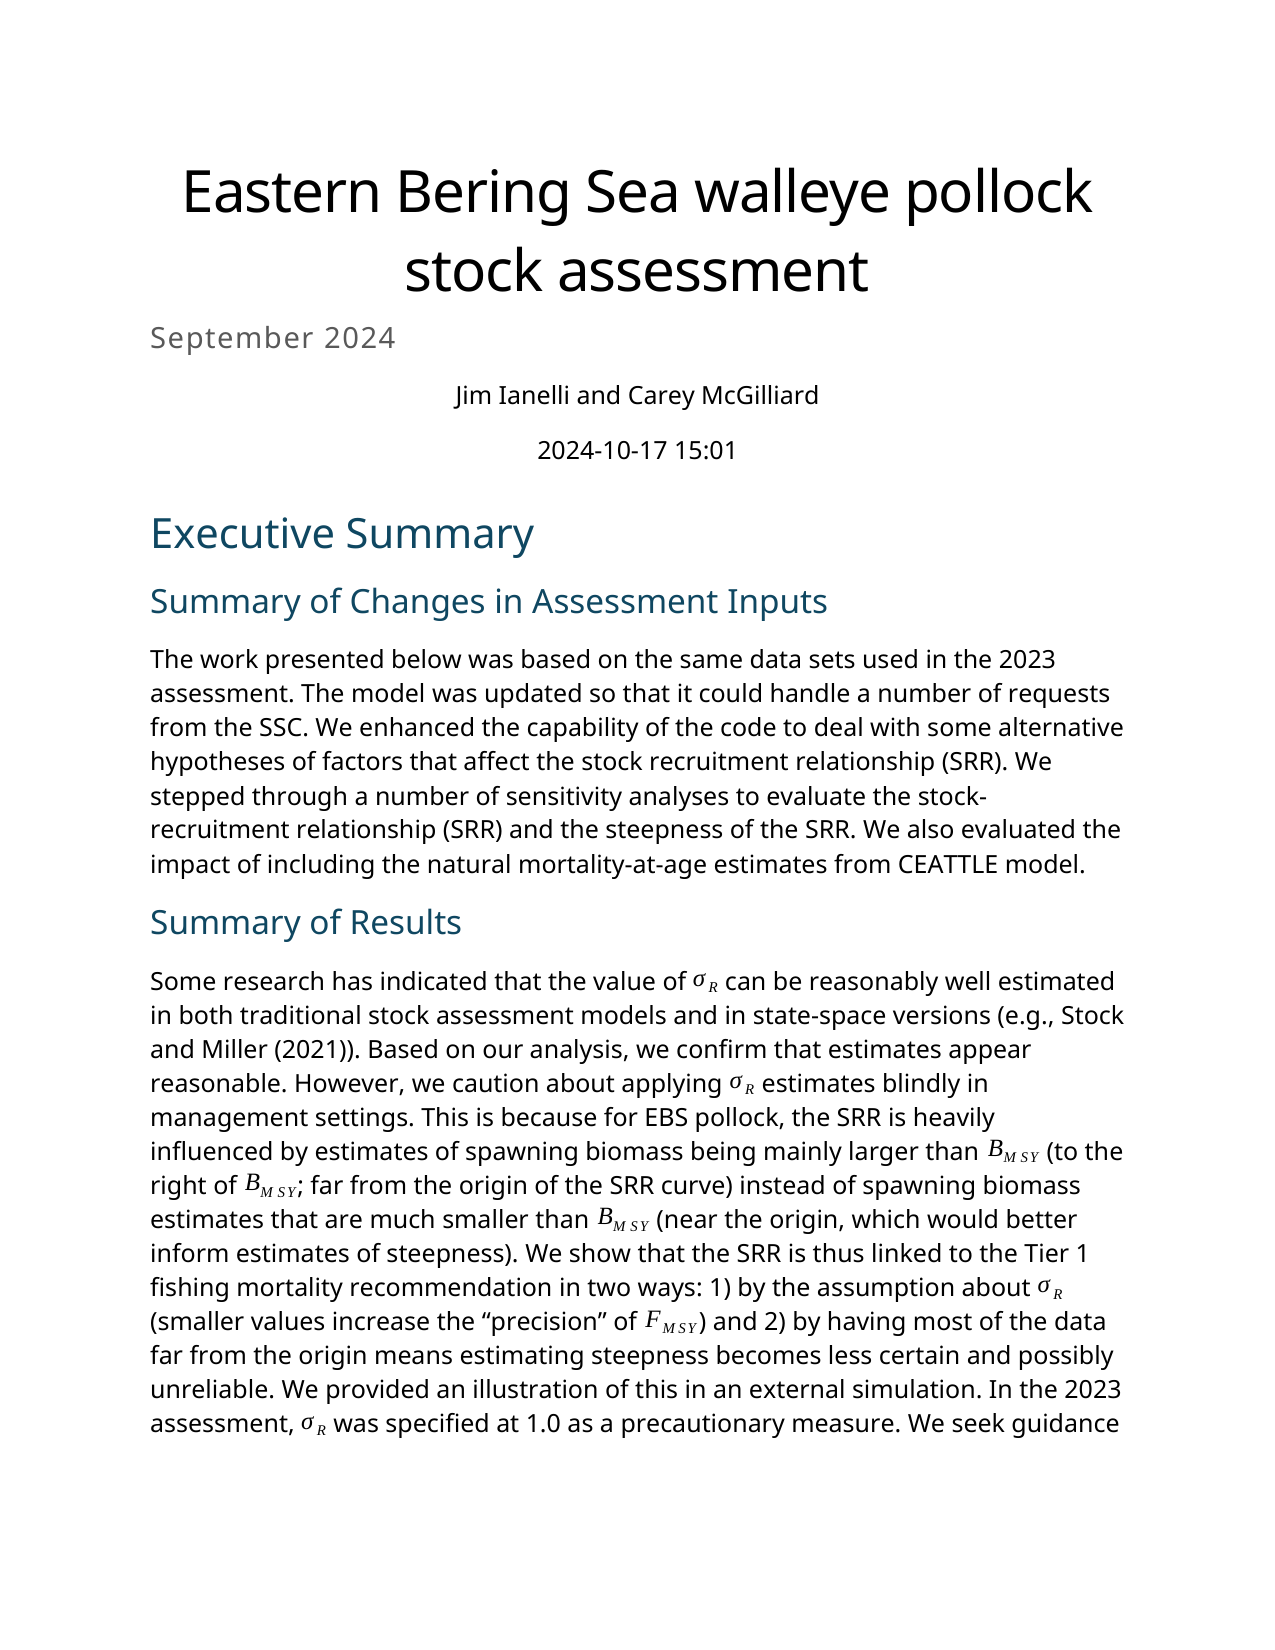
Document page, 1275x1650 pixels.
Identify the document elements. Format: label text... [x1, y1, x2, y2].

subtitle Summary of Results [150, 899, 1125, 944]
subtitle Summary of Changes in Assessment Inputs [150, 578, 1125, 623]
subtitle September 2024 [150, 317, 1125, 357]
subtitle Executive Summary [150, 504, 1125, 561]
text 2024-10-17 15:01 [150, 433, 1125, 467]
text The work presented below was based on the same data sets used in the 2023 assessment. The model was updated so that it could handle a number of requests from the SSC. We enhanced the capability of the code to deal with some alternative hypotheses of factors that affect the stock recruitment relationship (SRR). We stepped through a number of sensitivity analyses to evaluate the stock-recruitment relationship (SRR) and the steepness of the SRR. We also evaluated the impact of including the natural mortality-at-age estimates from CEATTLE model. [150, 642, 1125, 880]
text Jim Ianelli and Carey McGilliard [150, 378, 1125, 412]
title Eastern Bering Sea walleye pollock stock assessment [150, 150, 1125, 309]
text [150, 963, 1125, 1440]
